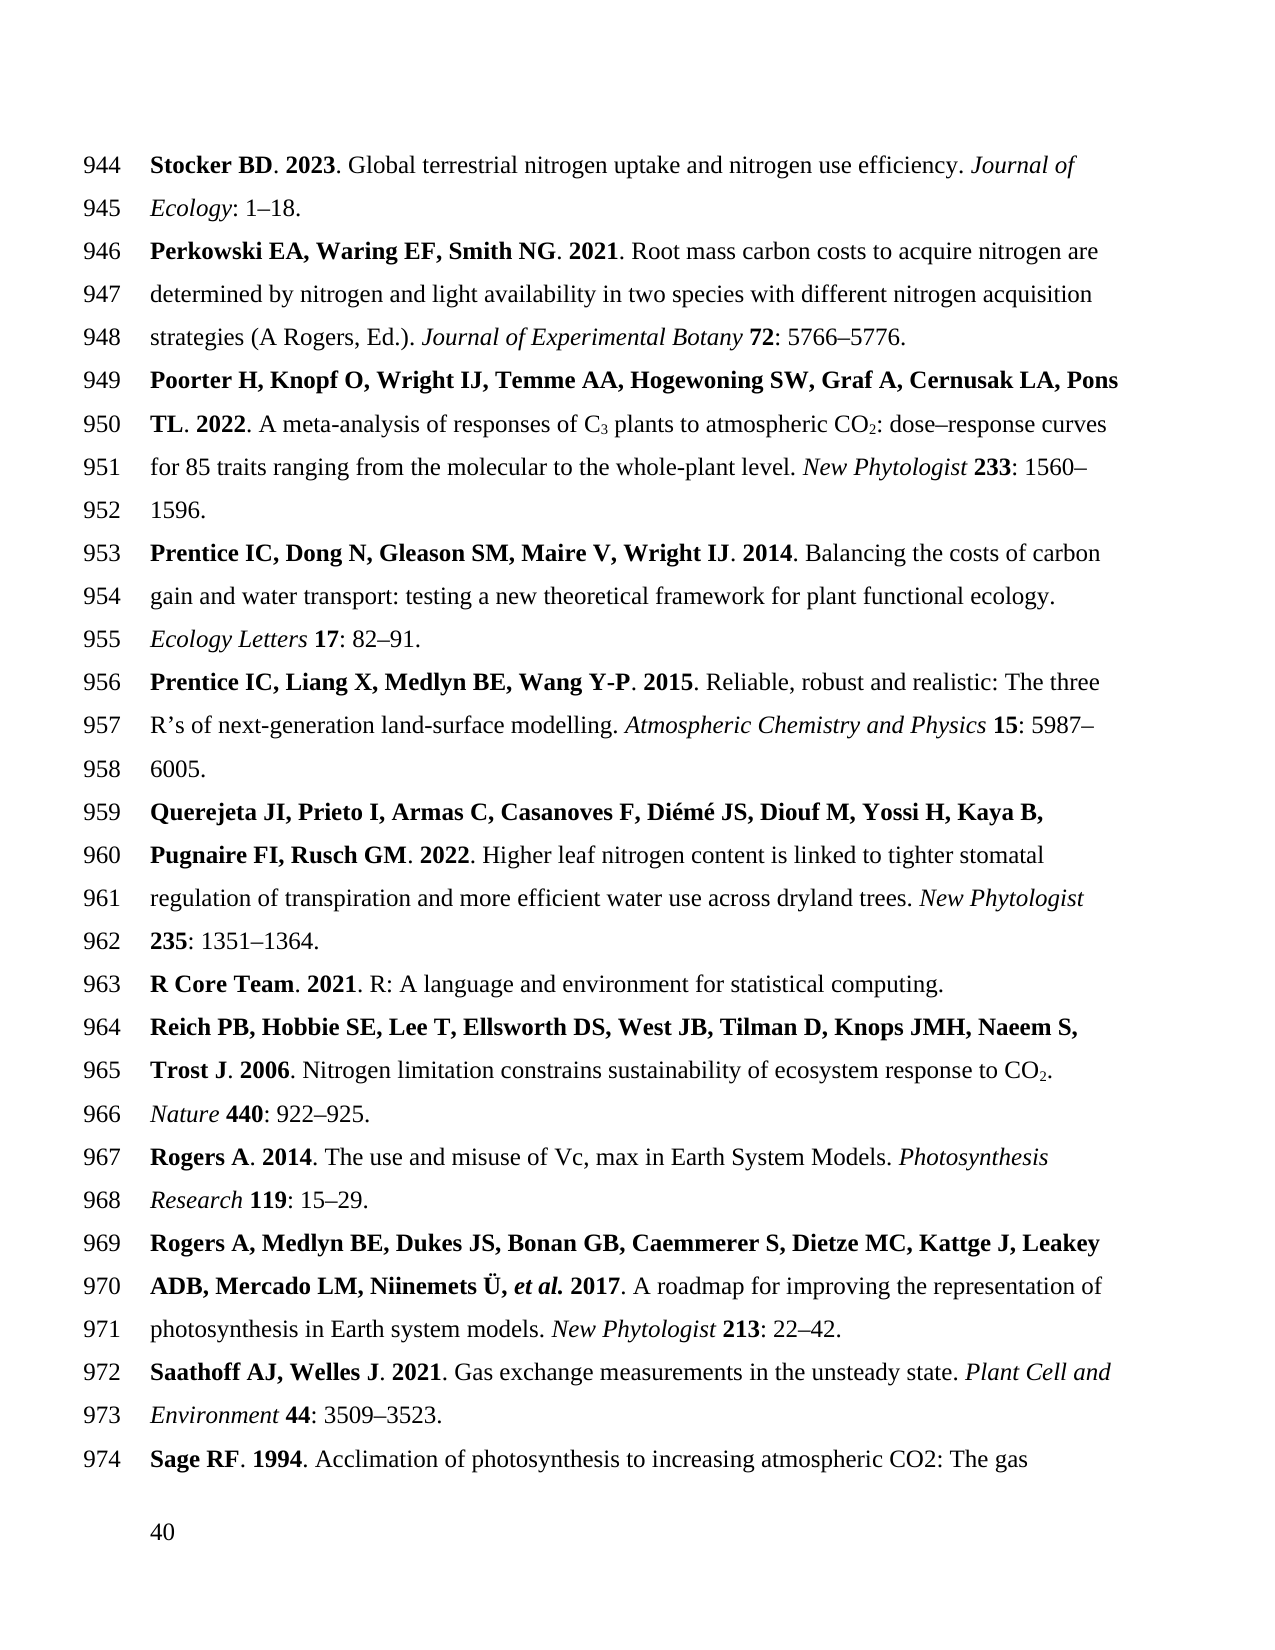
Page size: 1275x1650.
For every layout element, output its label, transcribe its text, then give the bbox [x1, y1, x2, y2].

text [150, 150, 1125, 222]
text Perkowski EA, Waring EF, Smith NG. 2021. Root mass carbon costs to acquire nitrogen are determined by nitrogen and light availability in two species with different nitrogen acquisition strategies (A Rogers, Ed.). Journal of Experimental Botany 72: 5766–5776. [150, 236, 1125, 351]
text R Core Team. 2021. R: A language and environment for statistical computing. [150, 969, 1125, 998]
text Rogers A. 2014. The use and misuse of Vc, max in Earth System Models. Photosynthesis Research 119: 15–29. [150, 1142, 1125, 1214]
text Prentice IC, Liang X, Medlyn BE, Wang Y-P. 2015. Reliable, robust and realistic: The three R’s of next-generation land-surface modelling. Atmospheric Chemistry and Physics 15: 5987–6005. [150, 667, 1125, 782]
text Rogers A, Medlyn BE, Dukes JS, Bonan GB, Caemmerer S, Dietze MC, Kattge J, Leakey ADB, Mercado LM, Niinemets Ü, et al. 2017. A roadmap for improving the representation of photosynthesis in Earth system models. New Phytologist 213: 22–42. [150, 1228, 1125, 1343]
text Querejeta JI, Prieto I, Armas C, Casanoves F, Diémé JS, Diouf M, Yossi H, Kaya B, Pugnaire FI, Rusch GM. 2022. Higher leaf nitrogen content is linked to tighter stomatal regulation of transpiration and more efficient water use across dryland trees. New Phytologist 235: 1351–1364. [150, 797, 1125, 955]
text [150, 1444, 1125, 1472]
text Prentice IC, Dong N, Gleason SM, Maire V, Wright IJ. 2014. Balancing the costs of carbon gain and water transport: testing a new theoretical framework for plant functional ecology. Ecology Letters 17: 82–91. [150, 538, 1125, 653]
text Reich PB, Hobbie SE, Lee T, Ellsworth DS, West JB, Tilman D, Knops JMH, Naeem S, Trost J. 2006. Nitrogen limitation constrains sustainability of ecosystem response to CO2. Nature 440: 922–925. [150, 1012, 1125, 1127]
text Poorter H, Knopf O, Wright IJ, Temme AA, Hogewoning SW, Graf A, Cernusak LA, Pons TL. 2022. A meta-analysis of responses of C3 plants to atmospheric CO2: dose–response curves for 85 traits ranging from the molecular to the whole-plant level. New Phytologist 233: 1560–1596. [150, 366, 1125, 524]
text Saathoff AJ, Welles J. 2021. Gas exchange measurements in the unsteady state. Plant Cell and Environment 44: 3509–3523. [150, 1357, 1125, 1429]
